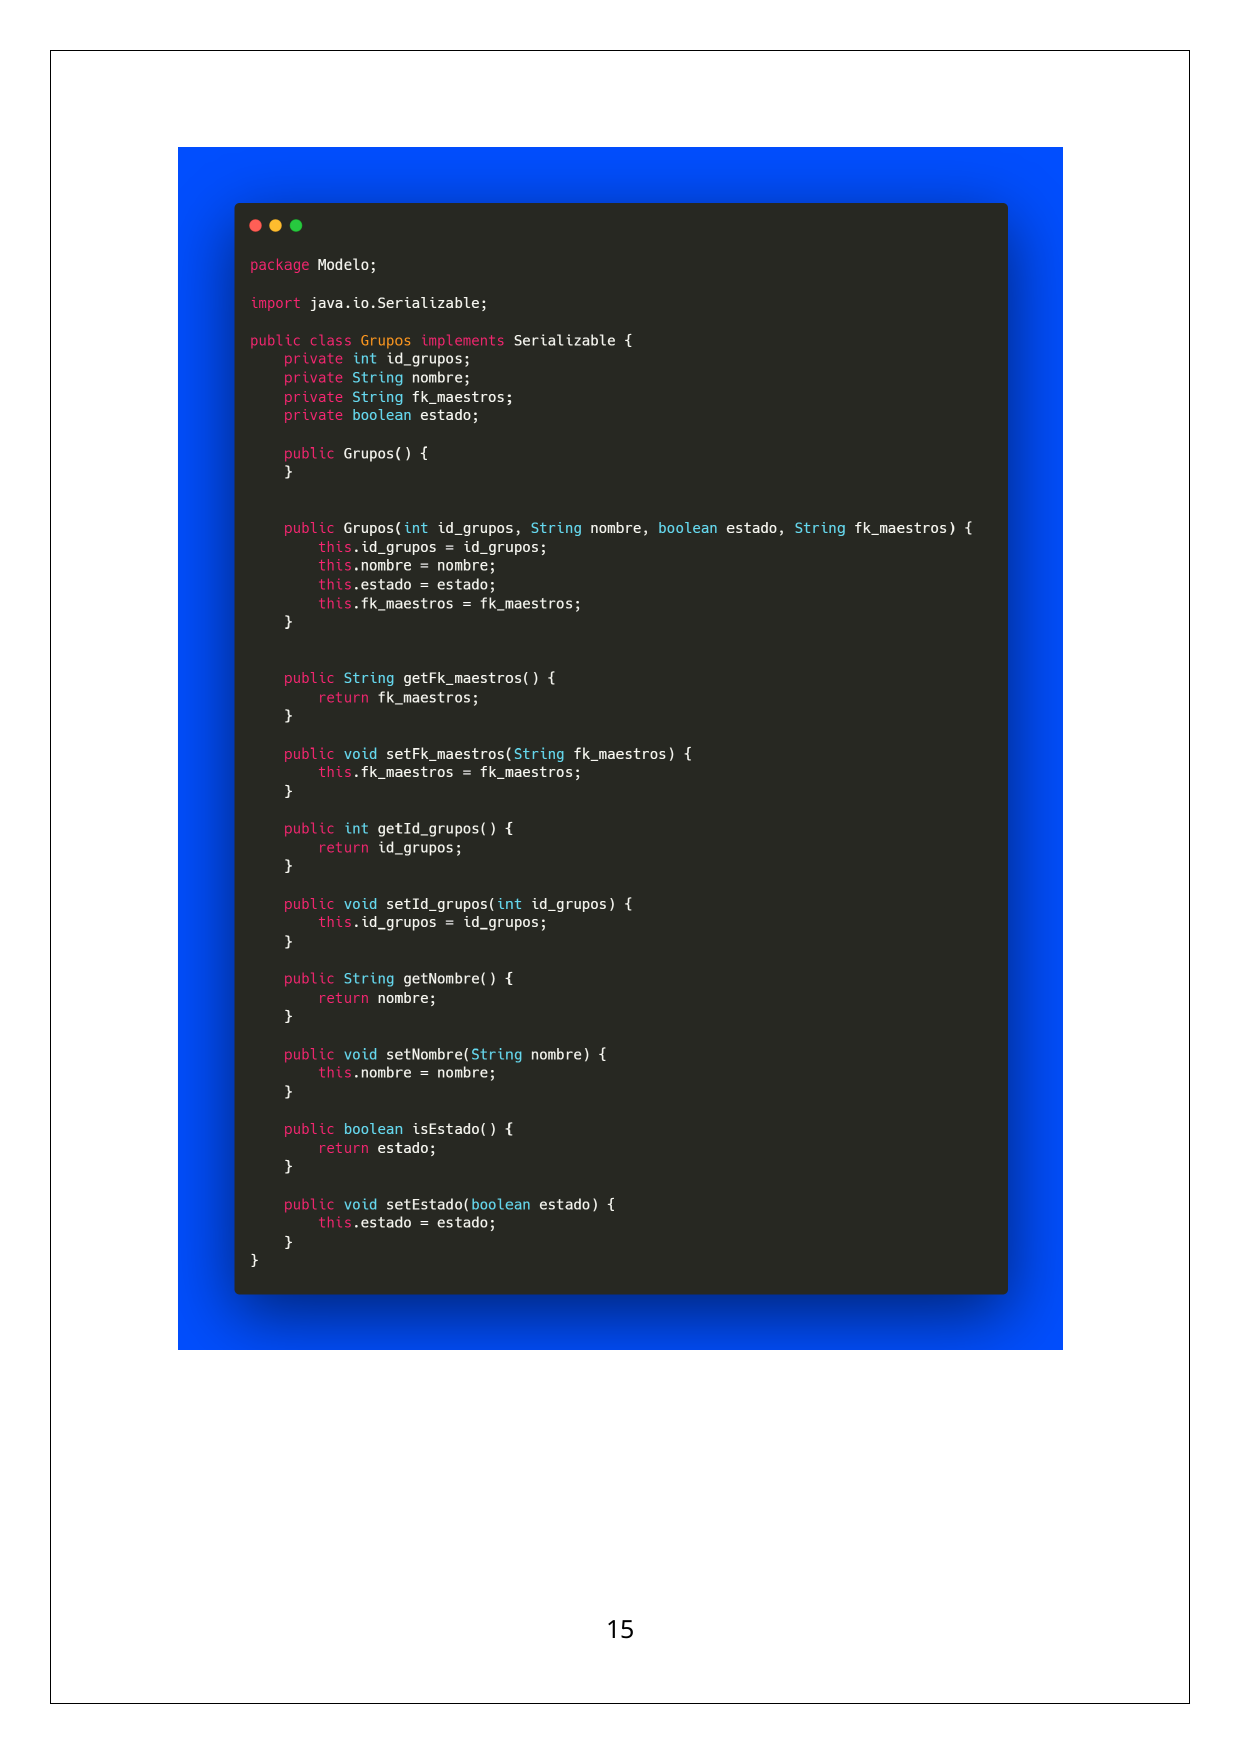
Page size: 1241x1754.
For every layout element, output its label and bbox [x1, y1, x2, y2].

picture [177, 147, 1063, 1350]
